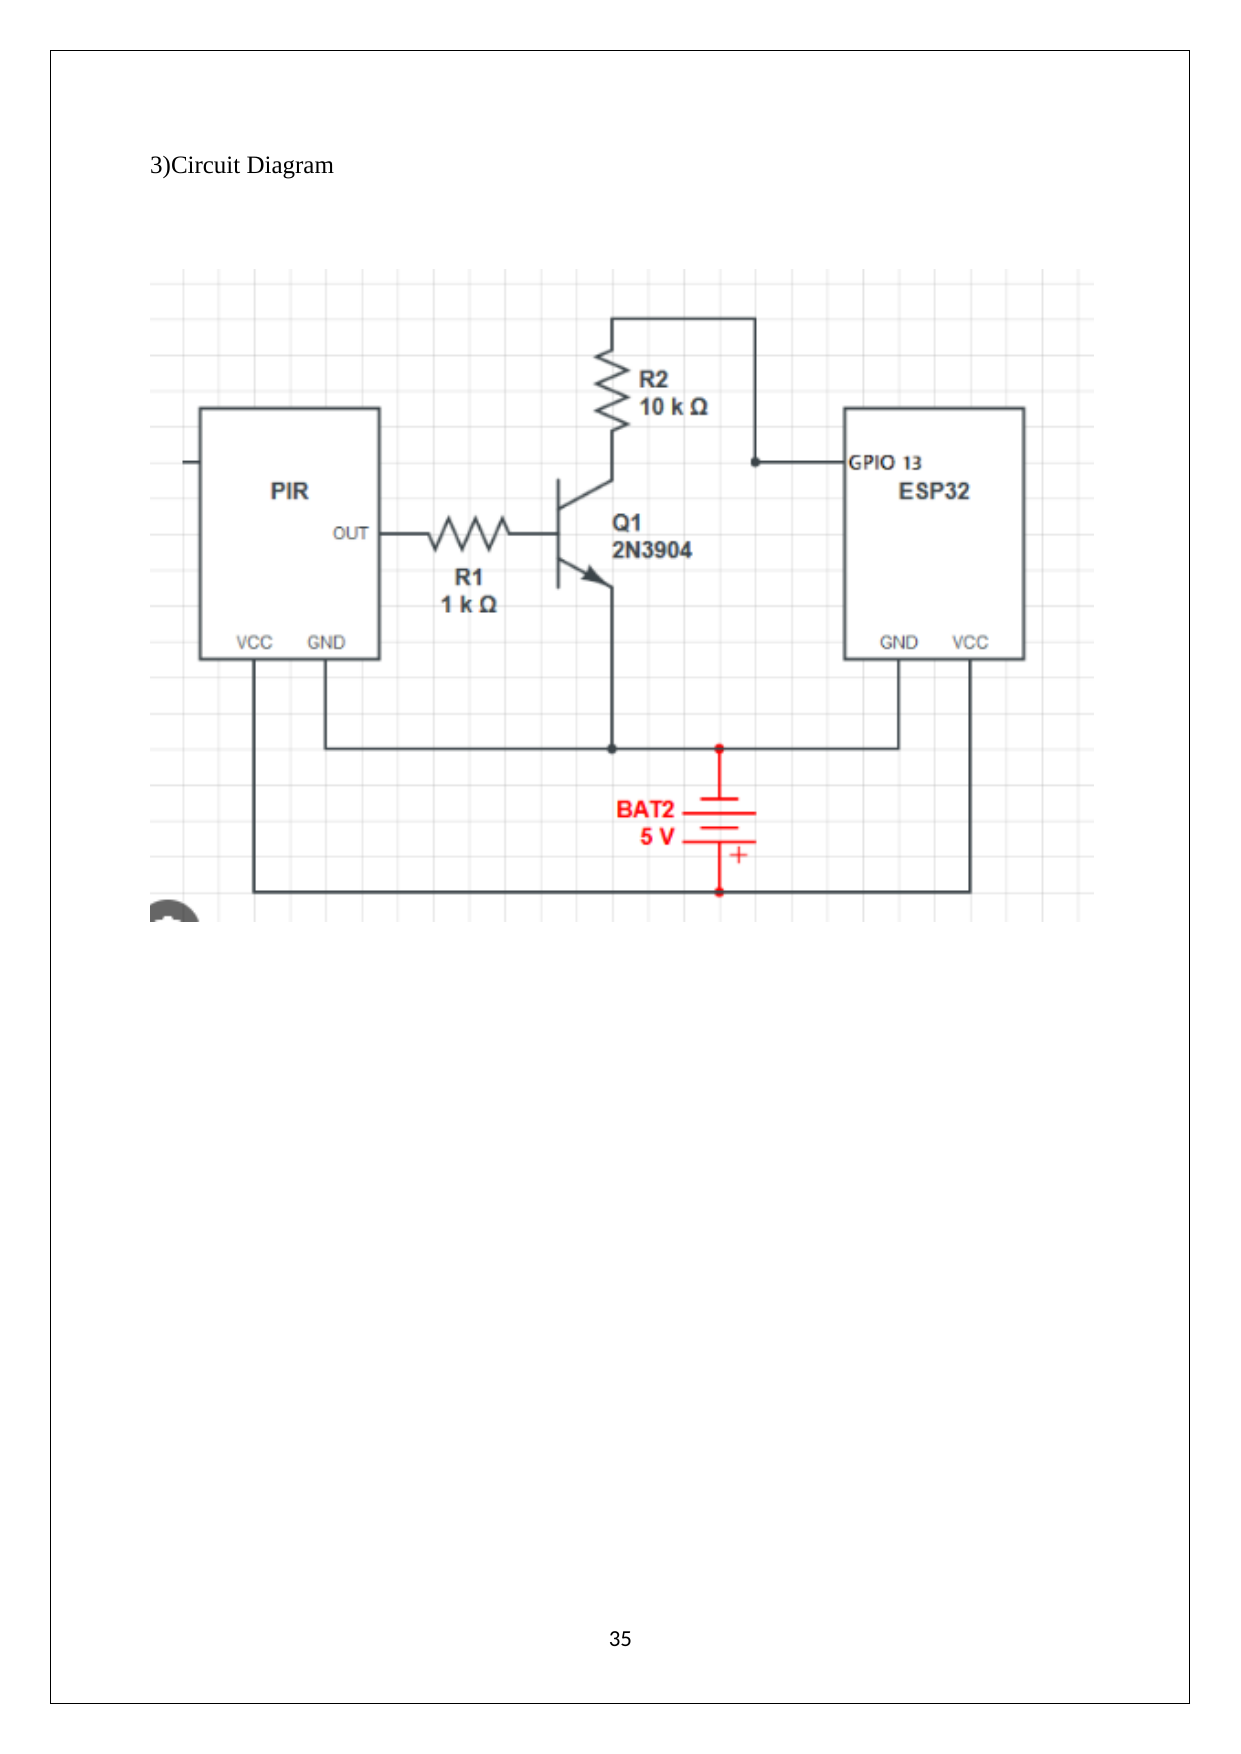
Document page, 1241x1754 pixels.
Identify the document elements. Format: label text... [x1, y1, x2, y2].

picture [150, 269, 1094, 922]
text 3)Circuit Diagram [150, 150, 1090, 179]
